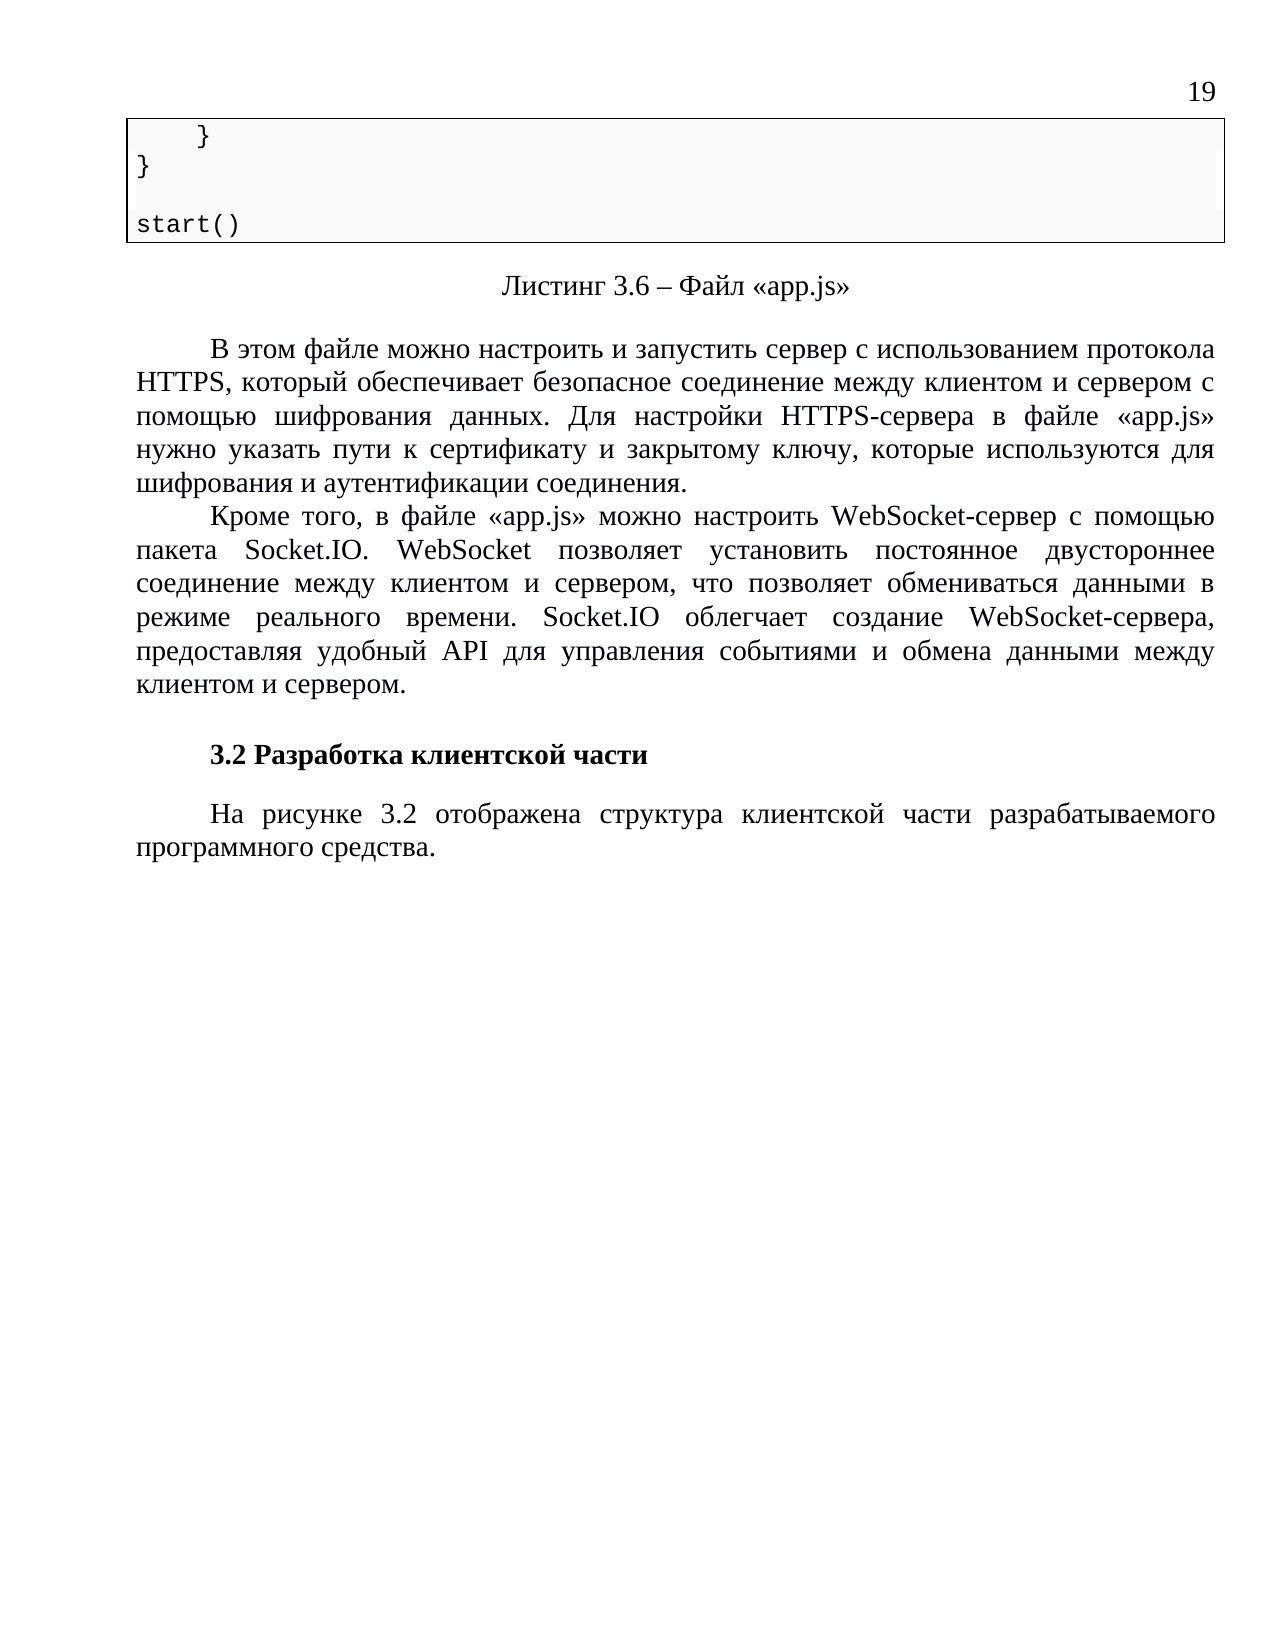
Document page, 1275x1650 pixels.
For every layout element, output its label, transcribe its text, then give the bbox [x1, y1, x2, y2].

text На рисунке 3.2 отображена структура клиентской части разрабатываемого программного средства. [136, 796, 1216, 863]
subtitle 3.2 Разработка клиентской части [136, 737, 1216, 771]
text Листинг 3.6 – Файл «app.js» [136, 268, 1216, 302]
text start() [128, 207, 1224, 242]
text } [136, 151, 1216, 181]
subtitle В этом файле можно настроить и запустить сервер с использованием протокола HTTPS, который обеспечивает безопасное соединение между клиентом и сервером с помощью шифрования данных. Для настройки HTTPS-сервера в файле «app.js» нужно указать пути к сертификату и закрытому ключу, которые используются для шифрования и аутентификации соединения. [136, 331, 1216, 498]
subtitle Кроме того, в файле «app.js» можно настроить WebSocket-сервер с помощью пакета Socket.IO. WebSocket позволяет установить постоянное двустороннее соединение между клиентом и сервером, что позволяет обмениваться данными в режиме реального времени. Socket.IO облегчает создание WebSocket-сервера, предоставляя удобный API для управления событиями и обмена данными между клиентом и сервером. [136, 498, 1216, 700]
text } [128, 119, 1224, 151]
